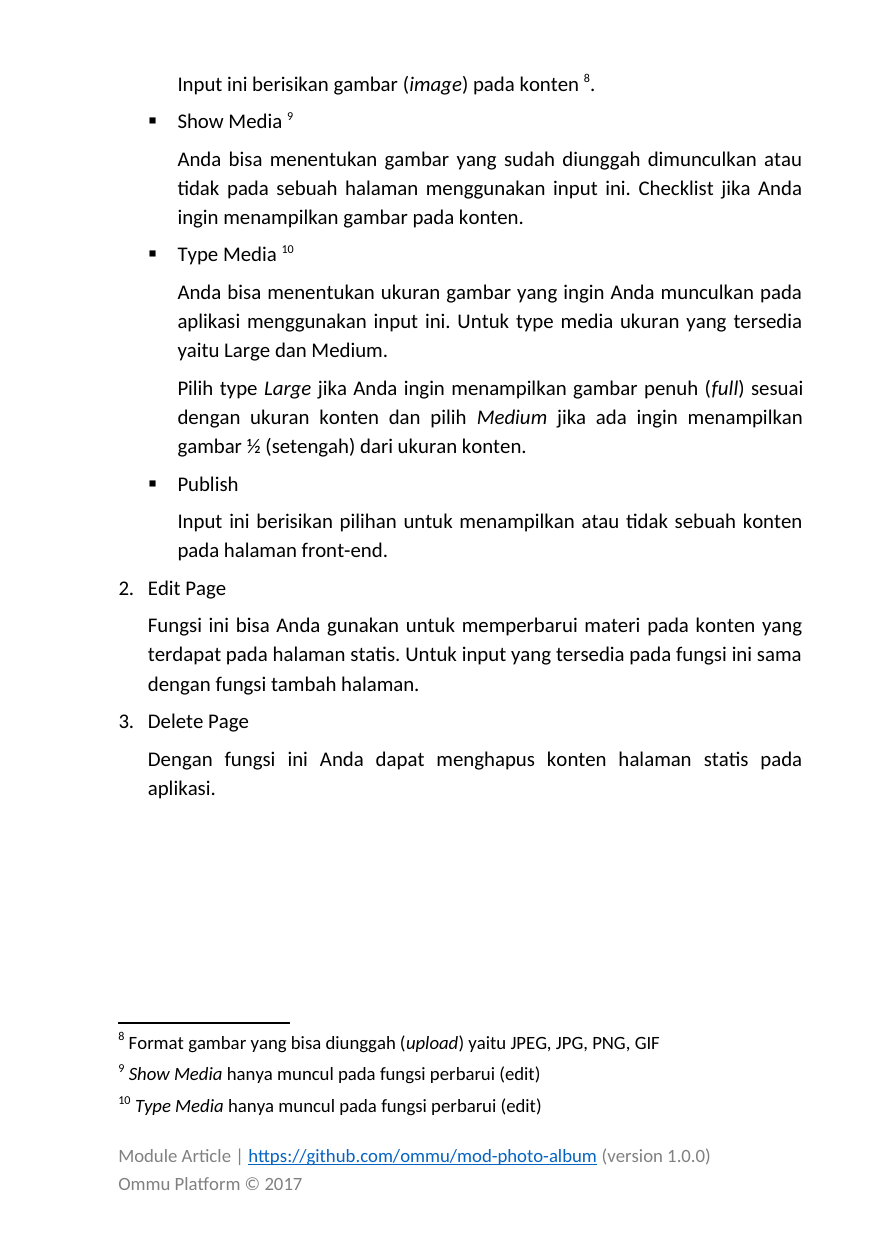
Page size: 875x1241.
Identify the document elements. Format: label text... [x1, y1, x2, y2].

text Input ini berisikan gambar (image) pada konten . [177, 71, 803, 96]
text Fungsi ini bisa Anda gunakan untuk memperbarui materi pada konten yang terdapat pada halaman statis. Untuk input yang tersedia pada fungsi ini sama dengan fungsi tambah halaman. [148, 612, 803, 696]
list Edit Page [118, 575, 803, 600]
text Anda bisa menentukan gambar yang sudah diunggah dimunculkan atau tidak pada sebuah halaman menggunakan input ini. Checklist jika Anda ingin menampilkan gambar pada konten. [177, 146, 803, 229]
text Anda bisa menentukan ukuran gambar yang ingin Anda munculkan pada aplikasi menggunakan input ini. Untuk type media ukuran yang tersedia yaitu Large dan Medium. [177, 279, 803, 363]
list Delete Page [118, 708, 803, 734]
list Type Media [148, 242, 803, 267]
list Show Media [148, 108, 803, 134]
list Publish [148, 471, 803, 496]
text Dengan fungsi ini Anda dapat menghapus konten halaman statis pada aplikasi. [148, 746, 803, 800]
text Pilih type Large jika Anda ingin menampilkan gambar penuh (full) sesuai dengan ukuran konten dan pilih Medium jika ada ingin menampilkan gambar ½ (setengah) dari ukuran konten. [177, 375, 803, 459]
text Input ini berisikan pilihan untuk menampilkan atau tidak sebuah konten pada halaman front-end. [177, 508, 803, 563]
